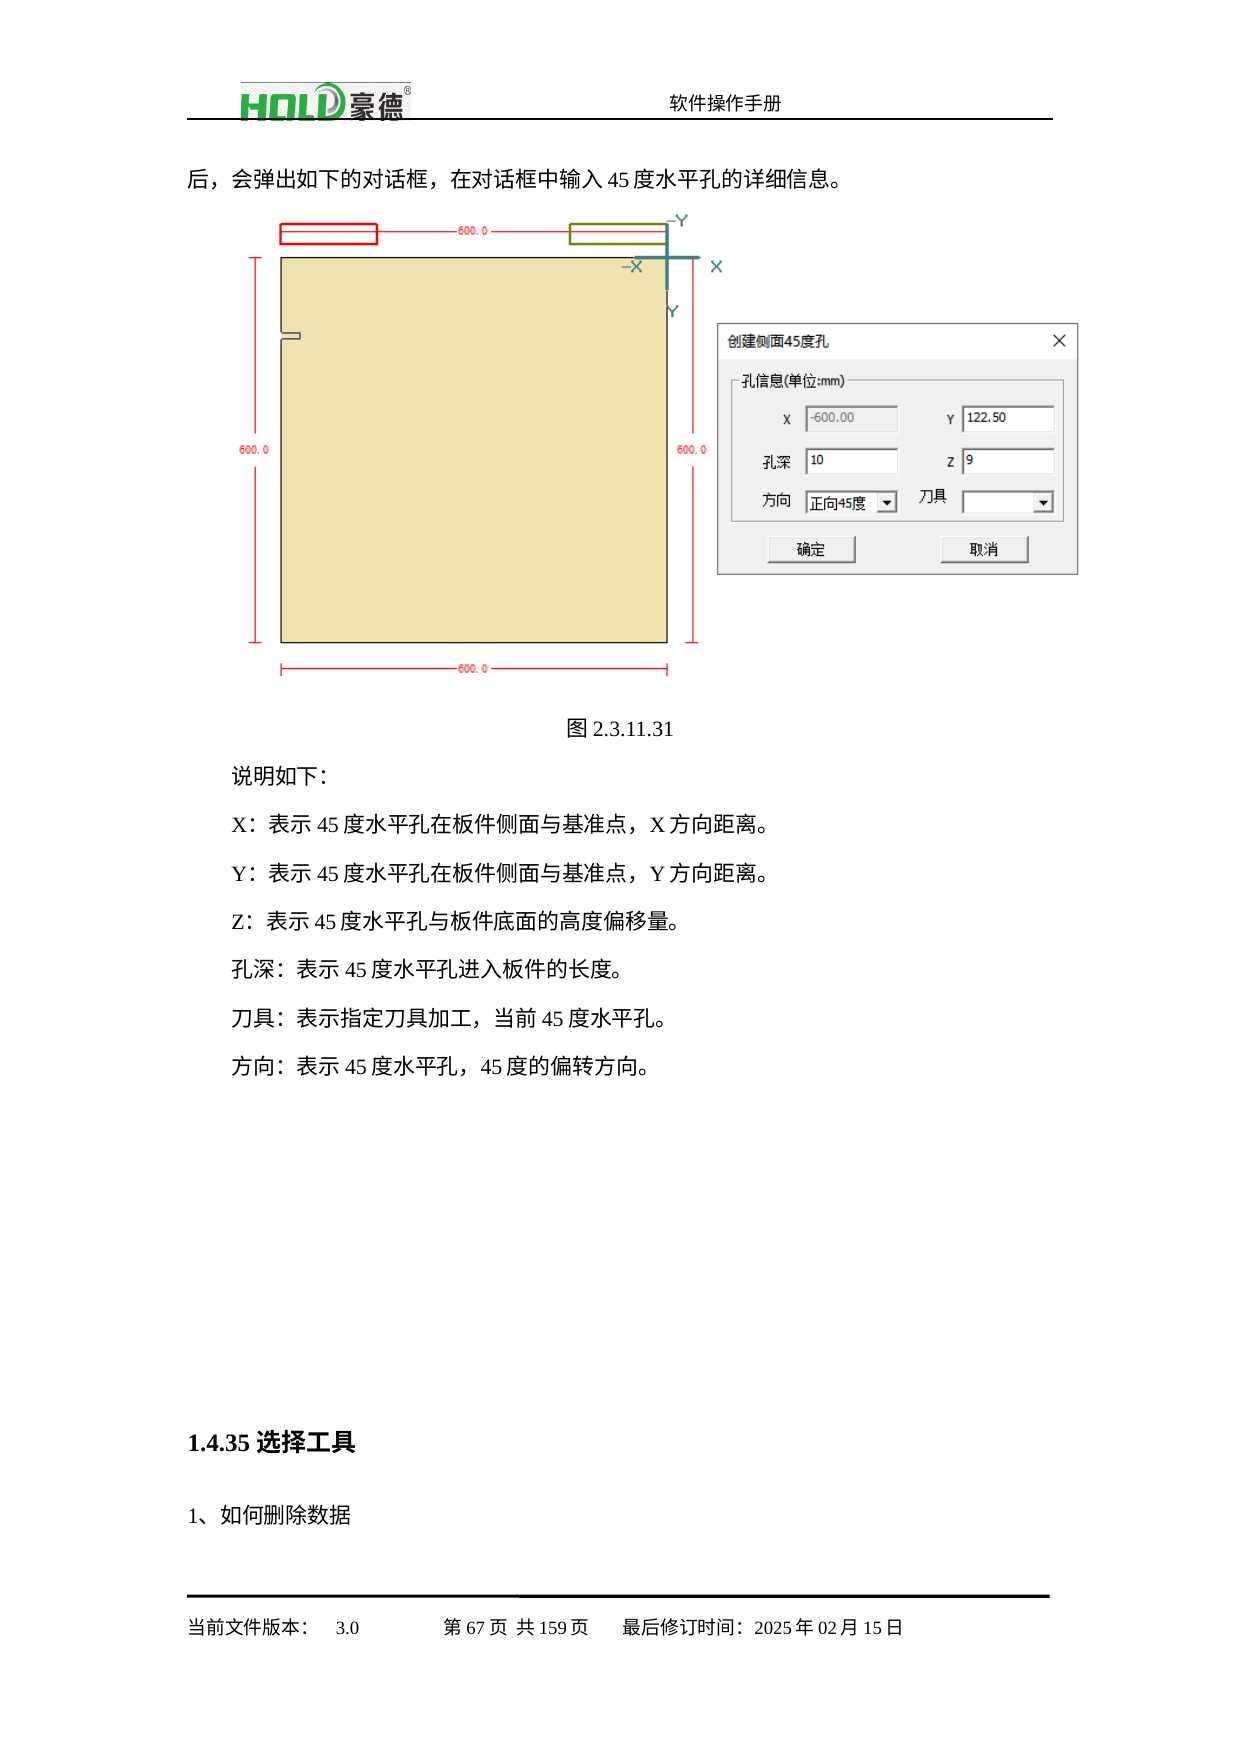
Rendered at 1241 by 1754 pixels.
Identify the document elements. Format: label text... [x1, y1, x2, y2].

text X：表示45度水平孔在板件侧面与基准点，X方向距离。 [187, 807, 1053, 839]
text 图2.3.11.31 [187, 710, 1053, 743]
text Y：表示45度水平孔在板件侧面与基准点，Y方向距离。 [187, 855, 1053, 888]
picture [231, 210, 1096, 681]
text 孔深：表示45度水平孔进入板件的长度。 [187, 952, 1053, 984]
text 刀具：表示指定刀具加工，当前45度水平孔。 [187, 1000, 1053, 1033]
text 1、如何删除数据 [187, 1498, 1053, 1530]
subtitle 选择工具 [187, 1408, 1053, 1473]
text 方向：表示45度水平孔，45度的偏转方向。 [187, 1049, 1053, 1081]
text 说明如下： [187, 759, 1053, 791]
text Z：表示45度水平孔与板件底面的高度偏移量。 [187, 904, 1053, 936]
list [187, 162, 1053, 194]
picture [240, 82, 411, 118]
